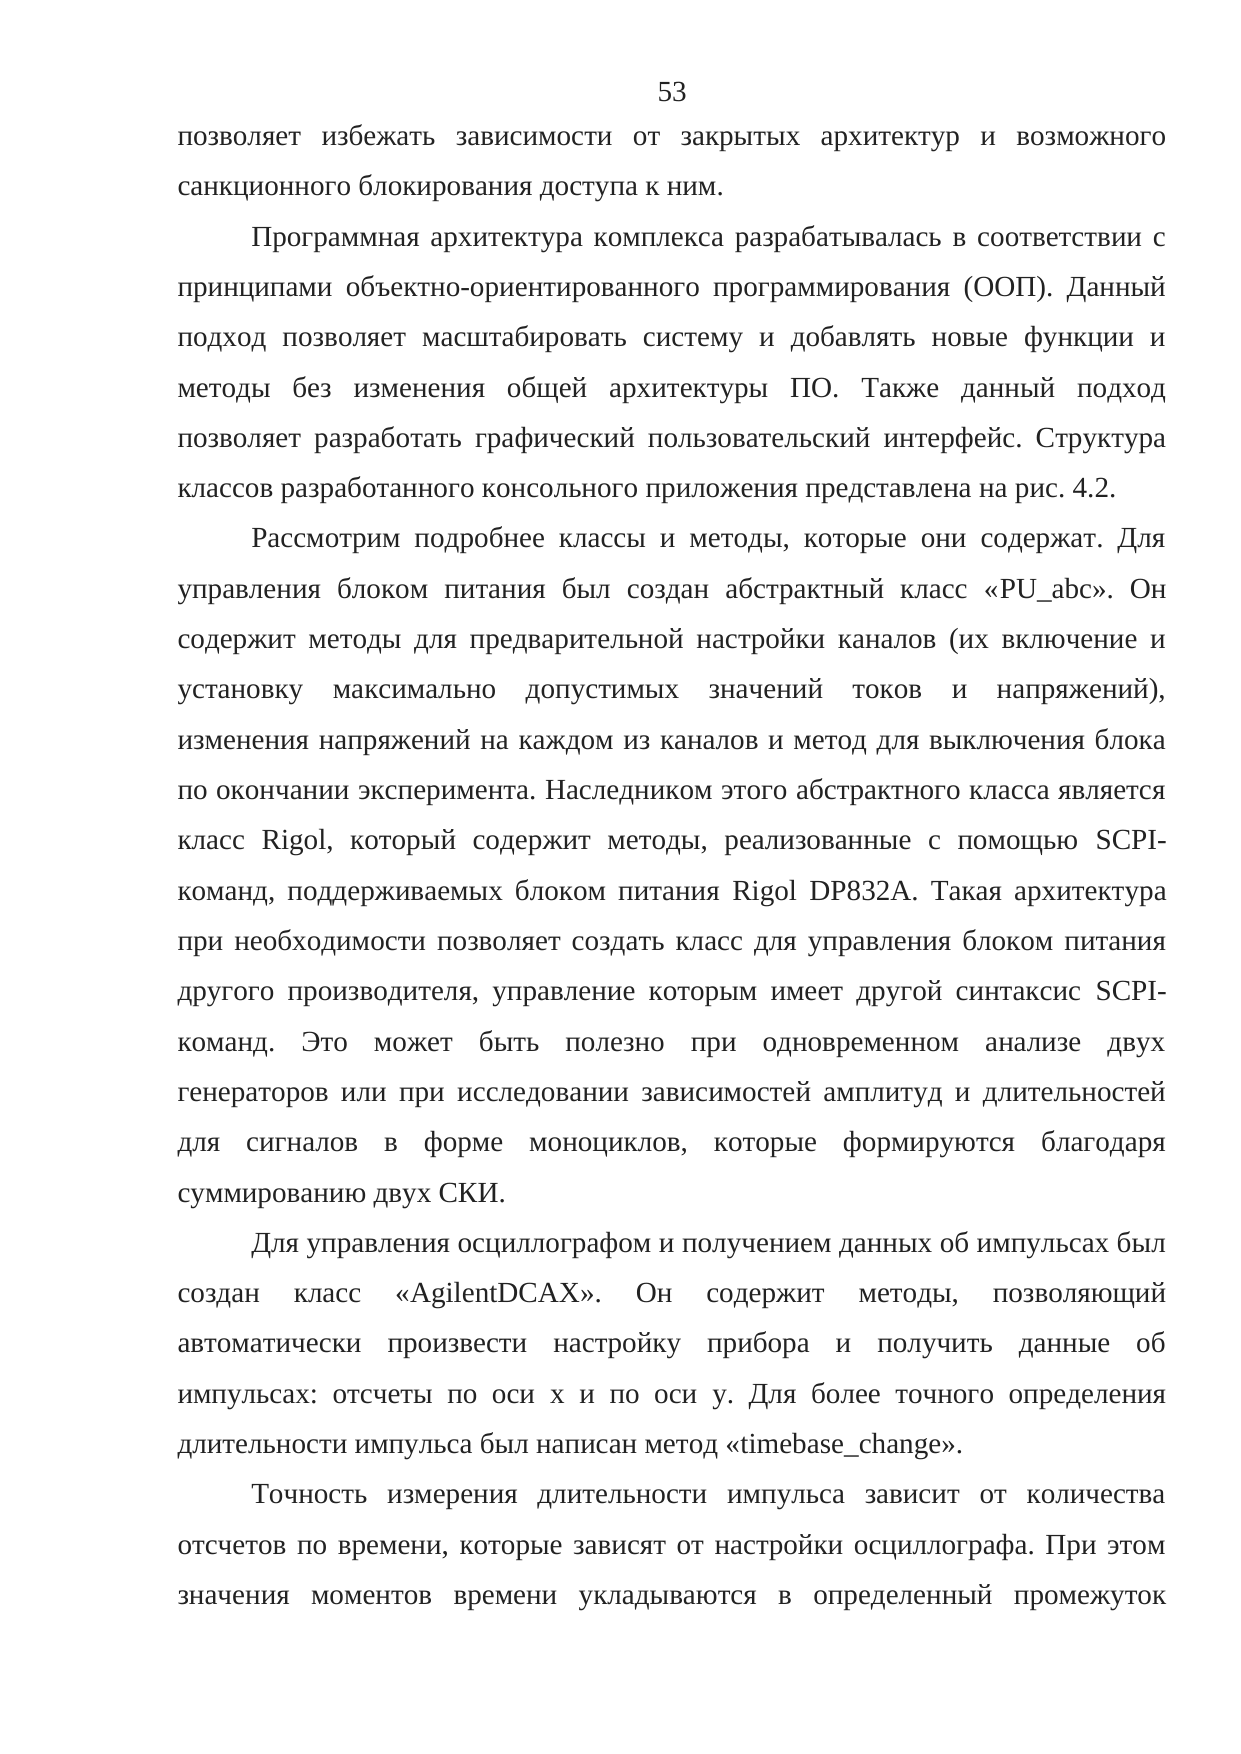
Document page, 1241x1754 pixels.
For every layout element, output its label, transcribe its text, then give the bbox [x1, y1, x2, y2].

text Рассмотрим подробнее классы и методы, которые они содержат. Для управления блоком питания был создан абстрактный класс «PU_abc». Он содержит методы для предварительной настройки каналов (их включение и установку максимально допустимых значений токов и напряжений), изменения напряжений на каждом из каналов и метод для выключения блока по окончании эксперимента. Наследником этого абстрактного класса является класс Rigol, который содержит методы, реализованные с помощью SCPI-команд, поддерживаемых блоком питания Rigol DP832A. Такая архитектура при необходимости позволяет создать класс для управления блоком питания другого производителя, управление которым имеет другой синтаксис SCPI-команд. Это может быть полезно при одновременном анализе двух генераторов или при исследовании зависимостей амплитуд и длительностей для сигналов в форме моноциклов, которые формируются благодаря суммированию двух СКИ. [177, 521, 1167, 1208]
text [177, 1477, 1167, 1611]
text Программная архитектура комплекса разрабатывалась в соответствии с принципами объектно-ориентированного программирования (ООП). Данный подход позволяет масштабировать систему и добавлять новые функции и методы без изменения общей архитектуры ПО. Также данный подход позволяет разработать графический пользовательский интерфейс. Структура классов разработанного консольного приложения представлена на рис. 4.2. [177, 219, 1167, 504]
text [177, 118, 1167, 202]
text Для управления осциллографом и получением данных об импульсах был создан класс «AgilentDCAX». Он содержит методы, позволяющий автоматически произвести настройку прибора и получить данные об импульсах: отсчеты по оси x и по оси y. Для более точного определения длительности импульса был написан метод «timebase_change». [177, 1225, 1167, 1460]
